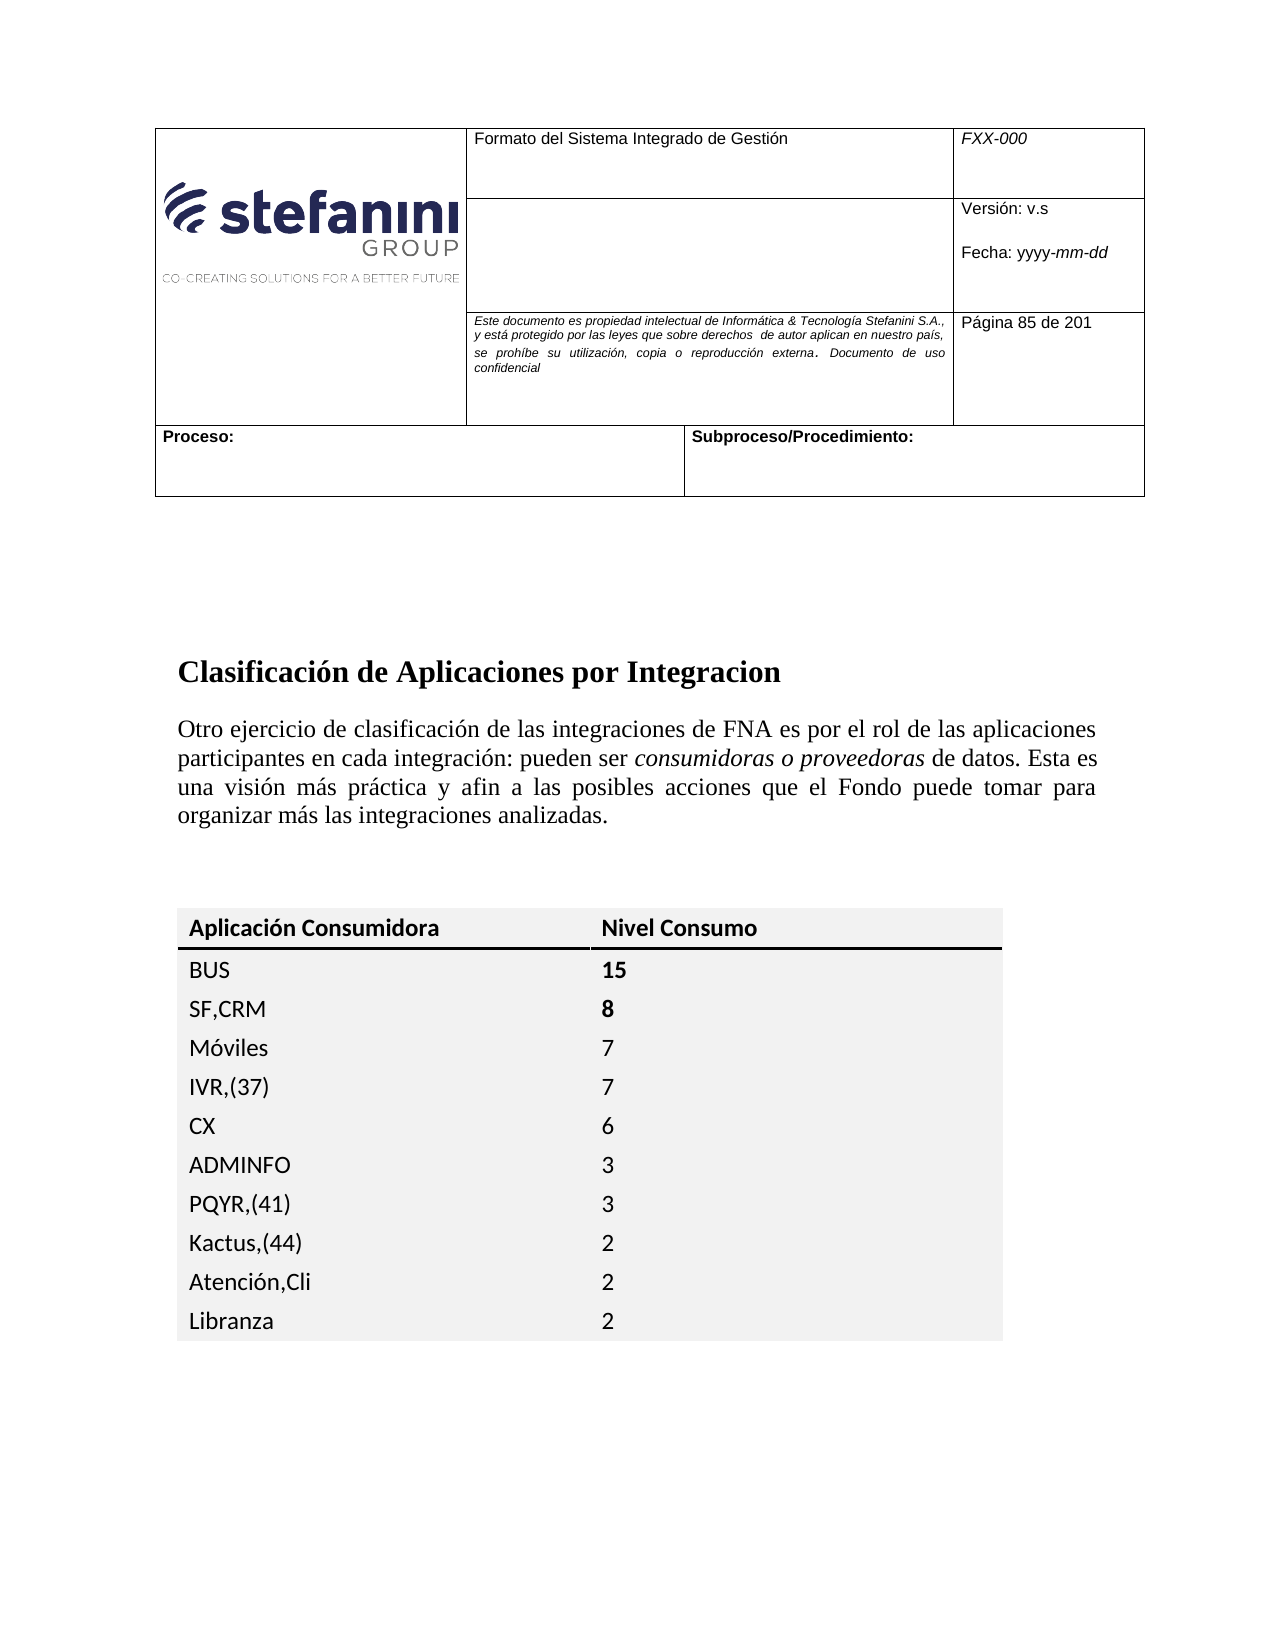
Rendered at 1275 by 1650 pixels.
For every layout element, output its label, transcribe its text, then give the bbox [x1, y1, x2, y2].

table_cell 3 [591, 1145, 1002, 1183]
table_cell Atención,Cli [178, 1263, 590, 1301]
table_header Nivel Consumo [591, 909, 1002, 947]
table_cell 3 [591, 1184, 1002, 1222]
table_cell CX [178, 1106, 590, 1144]
table_cell PQYR,(41) [178, 1184, 590, 1222]
table_cell 15 [591, 950, 1002, 988]
table_cell 7 [591, 1067, 1002, 1105]
table_cell BUS [178, 950, 590, 988]
table_cell 6 [591, 1106, 1002, 1144]
table_cell 7 [591, 1028, 1002, 1066]
picture [162, 182, 460, 286]
table_cell 2 [591, 1224, 1002, 1261]
table_cell 8 [591, 989, 1002, 1027]
text Otro ejercicio de clasificación de las integraciones de FNA es por el rol de las aplicaciones participantes en cada integración: pueden ser consumidoras o proveedoras de datos. Esta es una visión más práctica y afin a las posibles acciones que el Fondo puede tomar para organizar más las integraciones analizadas. [177, 714, 1098, 829]
table_header Aplicación Consumidora [178, 909, 590, 947]
table_cell Kactus,(44) [178, 1224, 590, 1261]
table_cell 2 [591, 1302, 1002, 1339]
table_cell IVR,(37) [178, 1067, 590, 1105]
table_cell Libranza [178, 1302, 590, 1339]
table_cell SF,CRM [178, 989, 590, 1027]
table_cell Móviles [178, 1028, 590, 1066]
table_cell 2 [591, 1263, 1002, 1301]
table_cell ADMINFO [178, 1145, 590, 1183]
subtitle Clasificación de Aplicaciones por Integracion [177, 653, 1098, 689]
